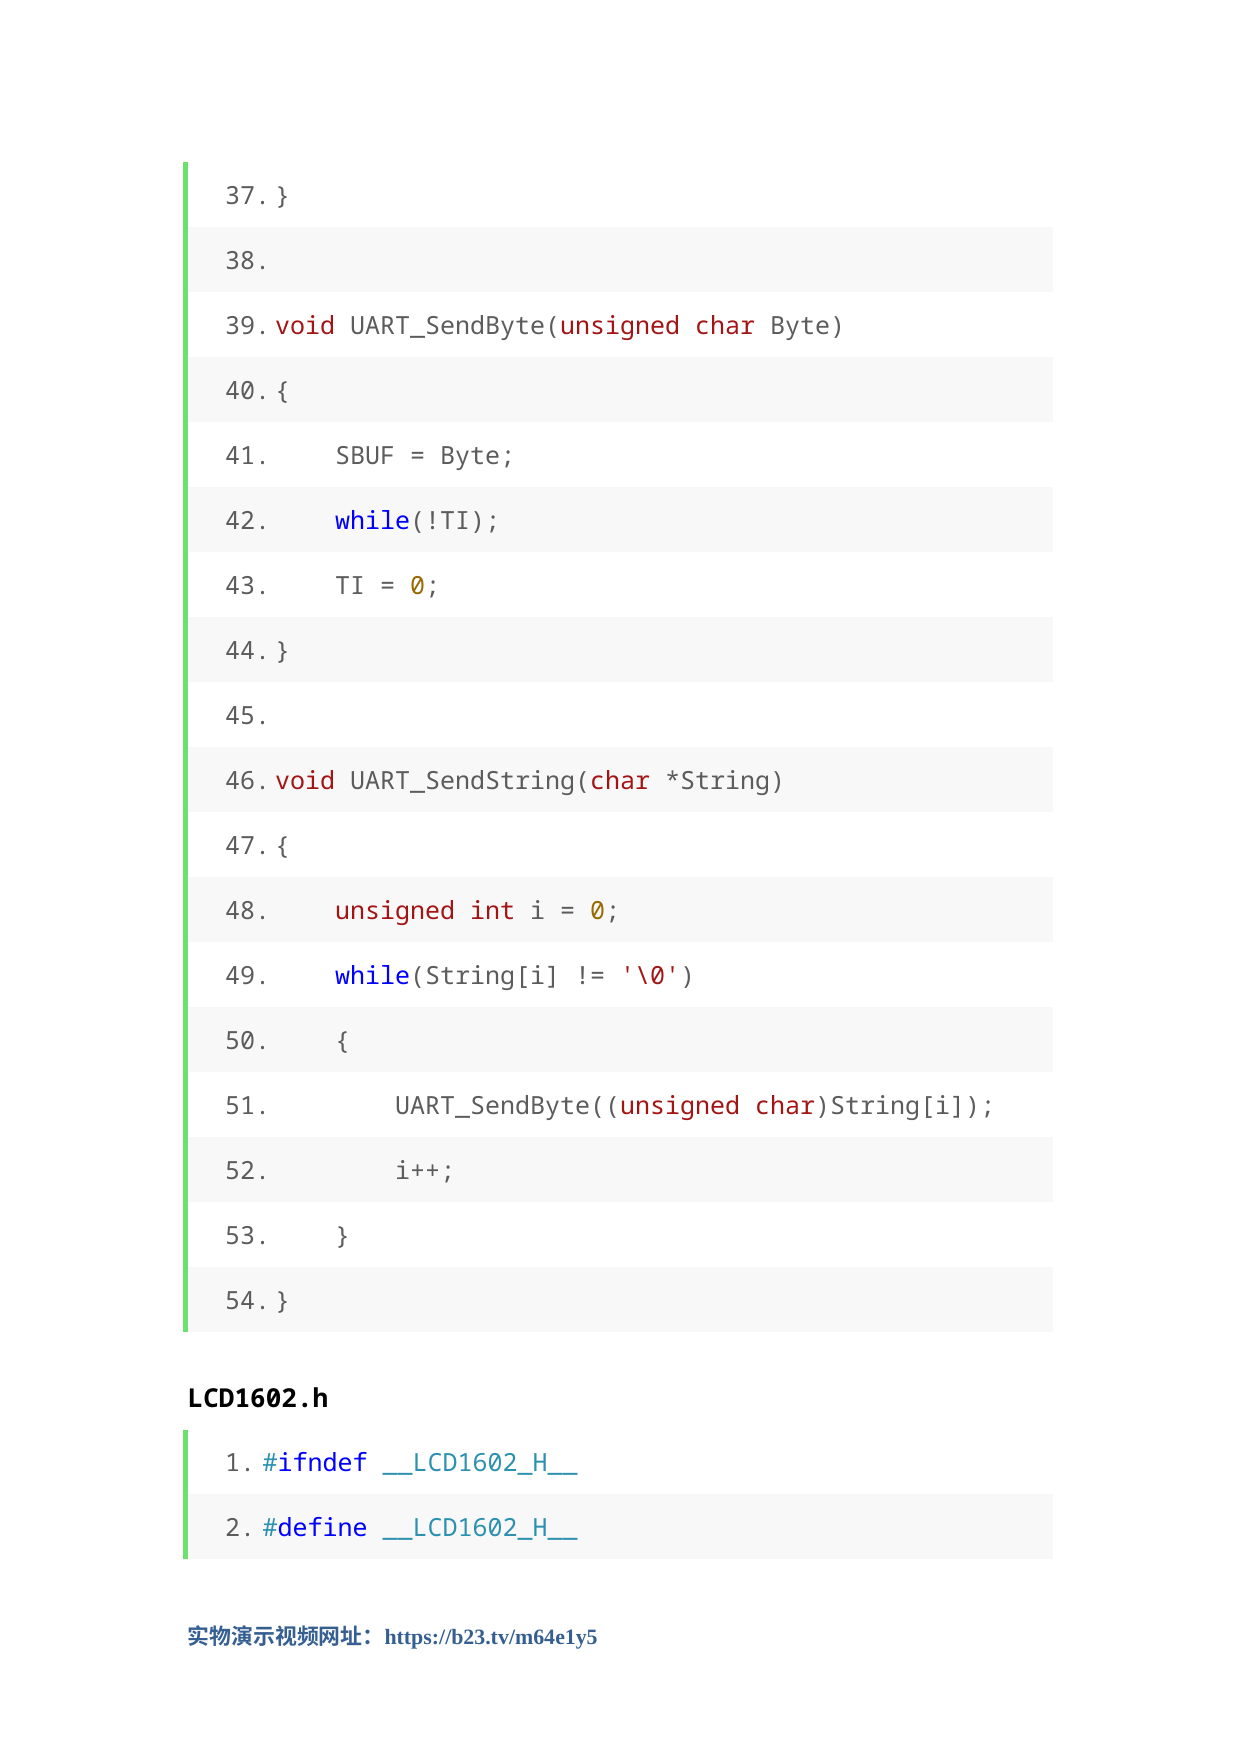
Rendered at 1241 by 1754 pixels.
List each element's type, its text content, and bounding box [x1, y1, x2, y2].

list void UART_SendString(char *String) [188, 747, 1053, 812]
list } [188, 1202, 1053, 1267]
list #define __LCD1602_H__ [188, 1494, 1053, 1559]
list { [188, 1007, 1053, 1072]
list while(String[i] != '\0') [188, 942, 1053, 1007]
list TI = 0; [188, 552, 1053, 617]
list i++; [188, 1137, 1053, 1202]
list unsigned int i = 0; [188, 877, 1053, 942]
list { [188, 357, 1053, 422]
list while(!TI); [188, 487, 1053, 552]
text LCD1602.h [187, 1364, 1053, 1429]
list } [188, 162, 1053, 227]
list { [188, 812, 1053, 877]
list } [188, 1267, 1053, 1332]
list #ifndef __LCD1602_H__ [187, 1429, 1053, 1494]
list void UART_SendByte(unsigned char Byte) [188, 292, 1053, 357]
list } [188, 617, 1053, 682]
list UART_SendByte((unsigned char)String[i]); [188, 1072, 1053, 1137]
list SBUF = Byte; [188, 422, 1053, 487]
